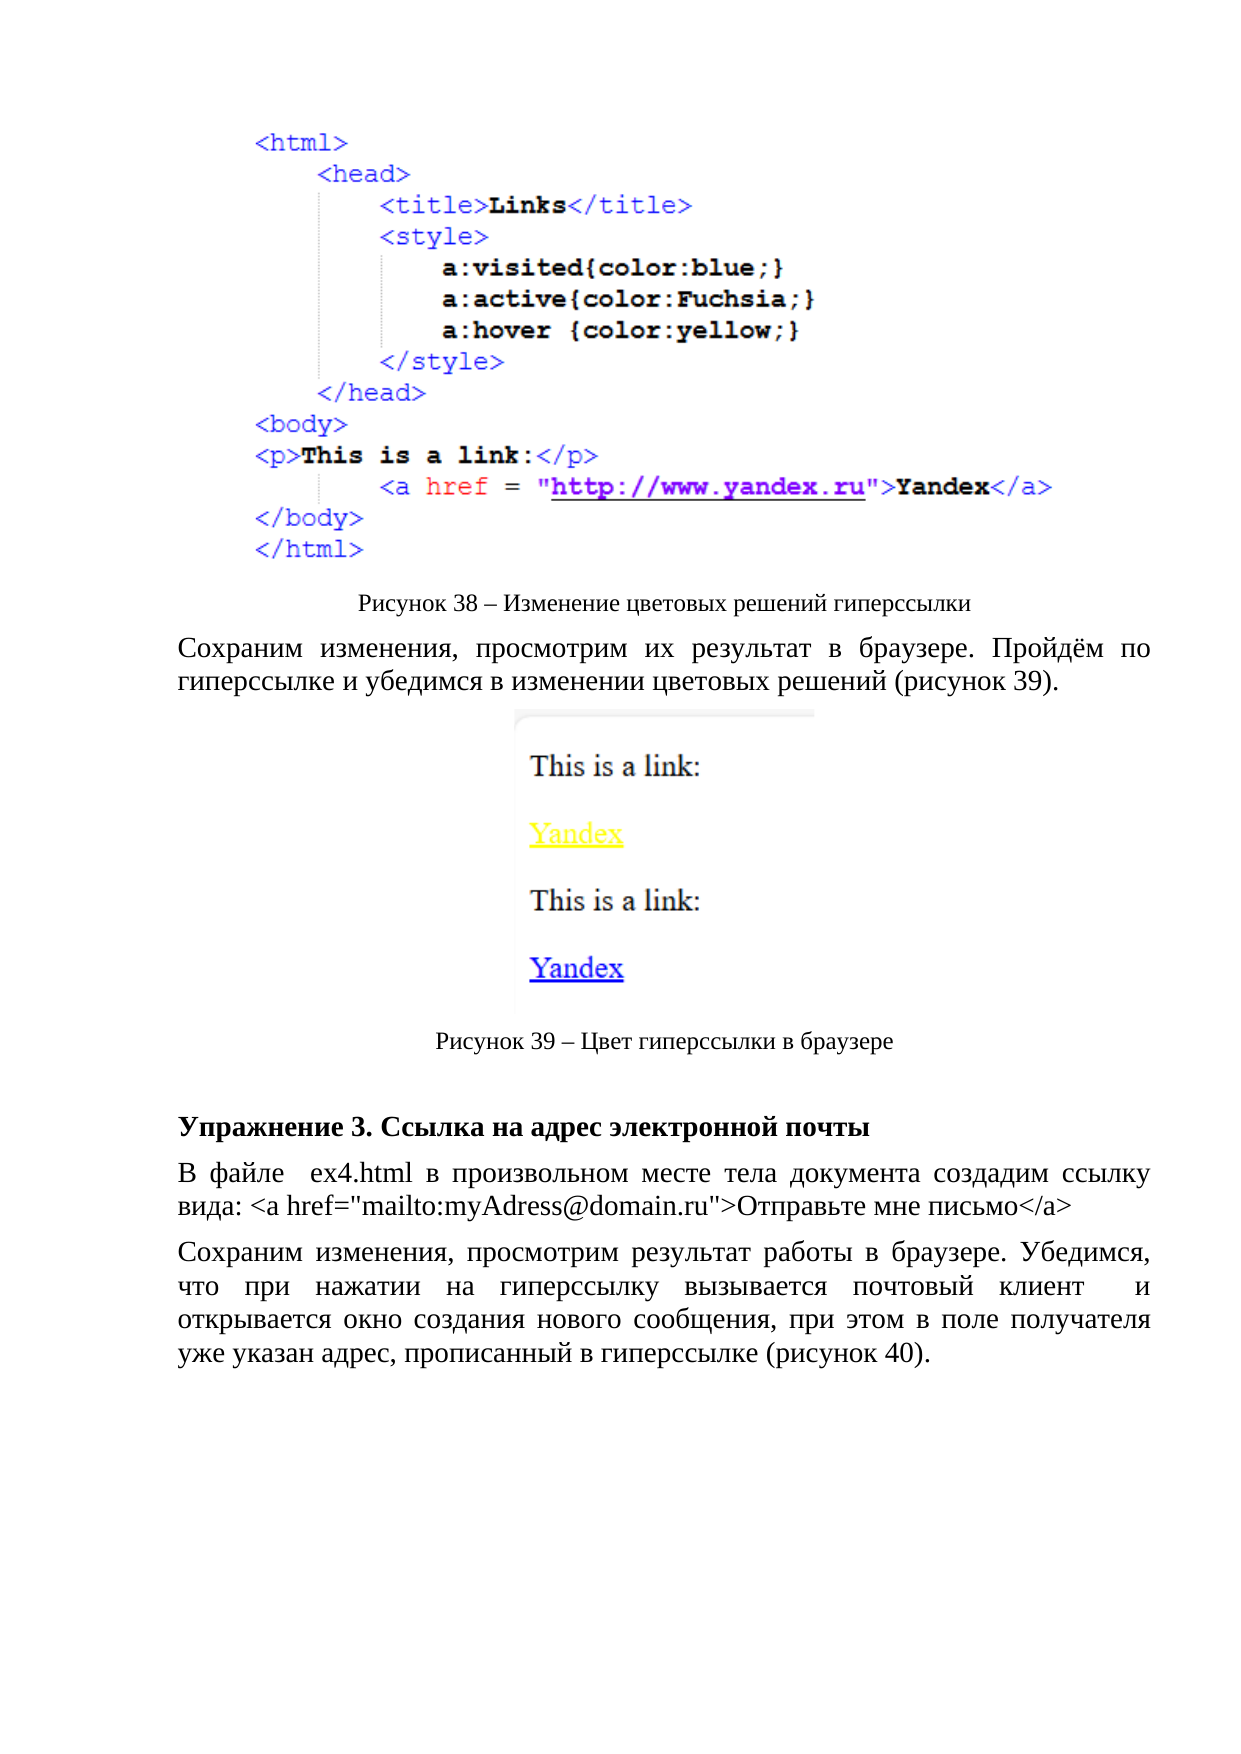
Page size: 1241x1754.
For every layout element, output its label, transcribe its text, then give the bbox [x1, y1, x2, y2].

text Рисунок 39 – Цвет гиперссылки в браузере [177, 1026, 1152, 1055]
text Сохраним изменения, просмотрим их результат в браузере. Пройдём по гиперссылке и убедимся в изменении цветовых решений (рисунок 39). [177, 630, 1152, 697]
text Упражнение 3. Ссылка на адрес электронной почты [177, 1109, 1152, 1142]
text В файле ex4.html в произвольном месте тела документа создадим ссылку вида: <a href="mailto:myAdress@domain.ru">Отправьте мне письмо</a> [177, 1155, 1152, 1222]
text Сохраним изменения, просмотрим результат работы в браузере. Убедимся, что при нажатии на гиперссылку вызывается почтовый клиент и открывается окно создания нового сообщения, при этом в поле получателя уже указан адрес, прописанный в гиперссылке (рисунок 40). [177, 1234, 1152, 1369]
text Рисунок 38 – Изменение цветовых решений гиперссылки [177, 588, 1152, 617]
picture [255, 118, 1074, 576]
picture [514, 709, 815, 1014]
